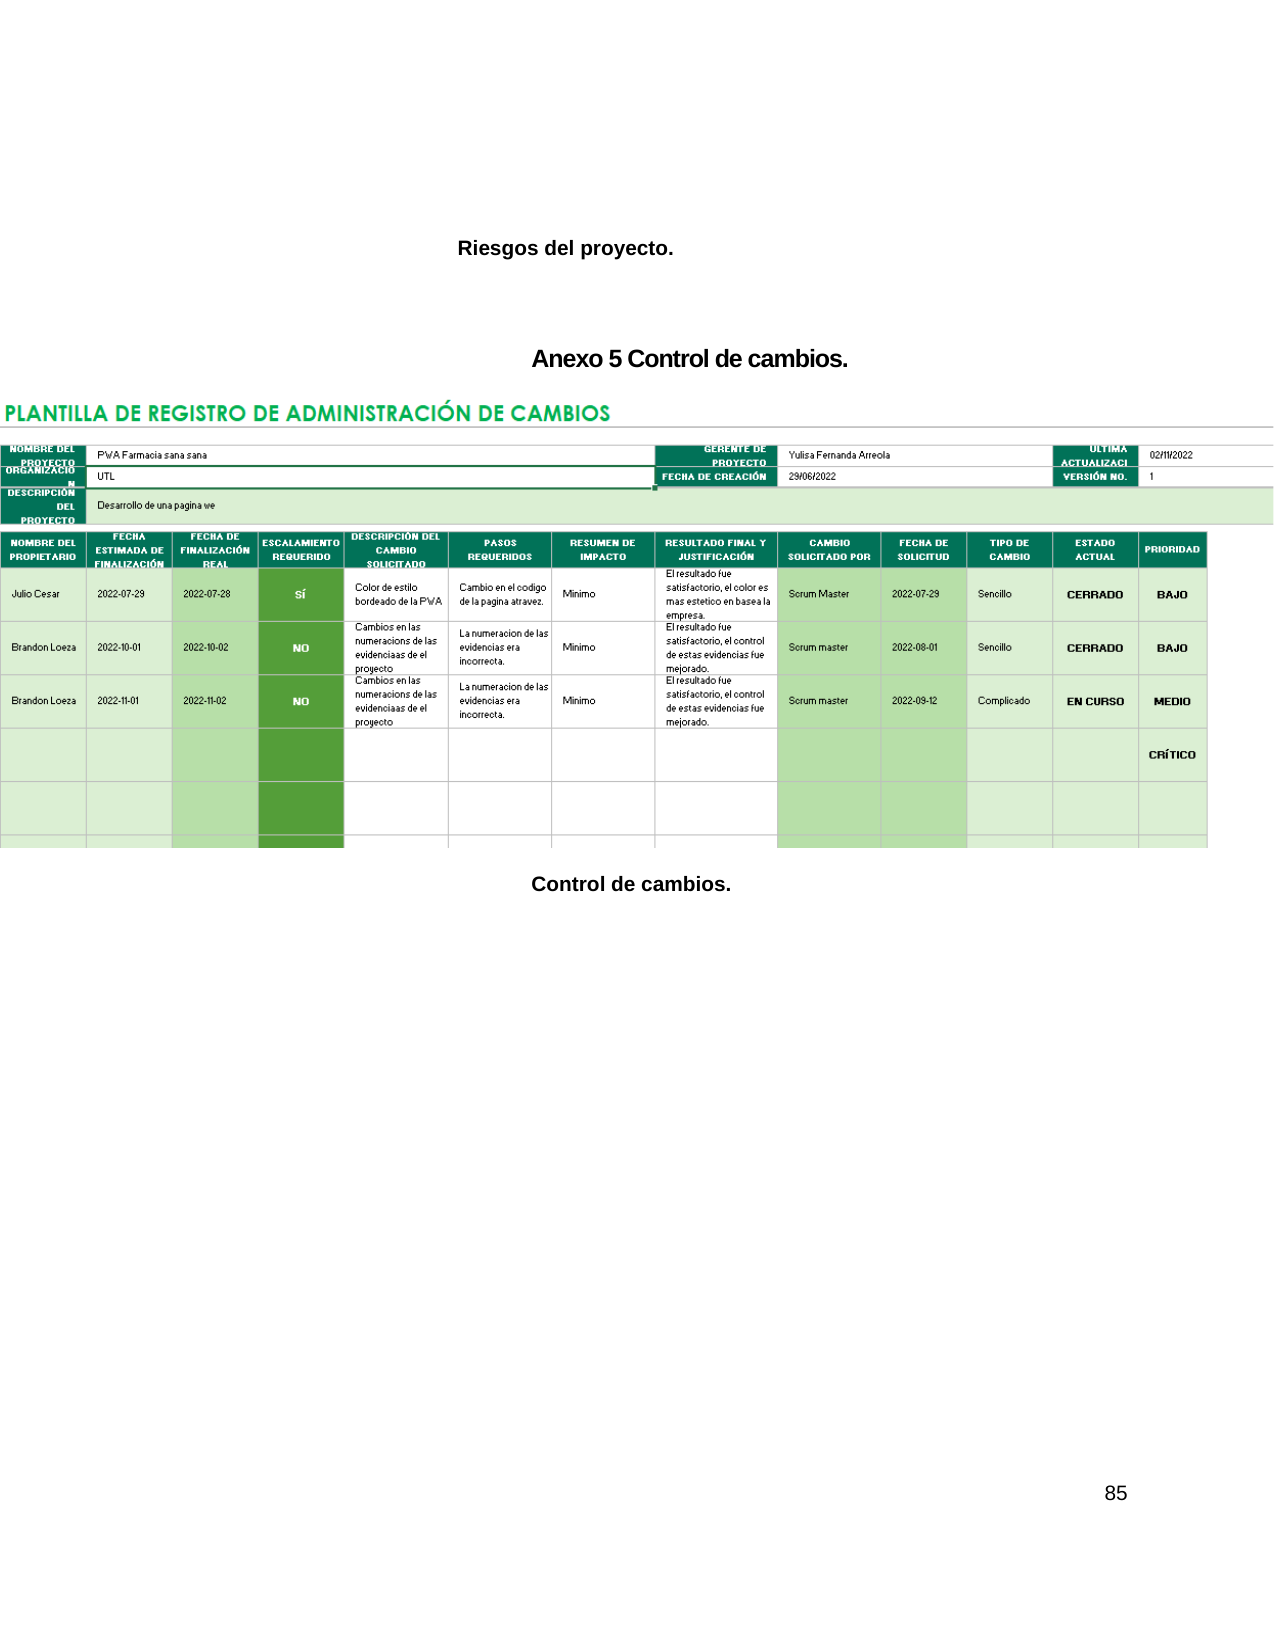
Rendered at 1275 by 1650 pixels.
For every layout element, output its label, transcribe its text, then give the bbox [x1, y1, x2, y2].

picture [0, 397, 1274, 848]
text Control de cambios. [384, 848, 1127, 895]
title Anexo 5 Control de cambios. [384, 344, 1127, 373]
text Riesgos del proyecto. [384, 236, 1127, 260]
